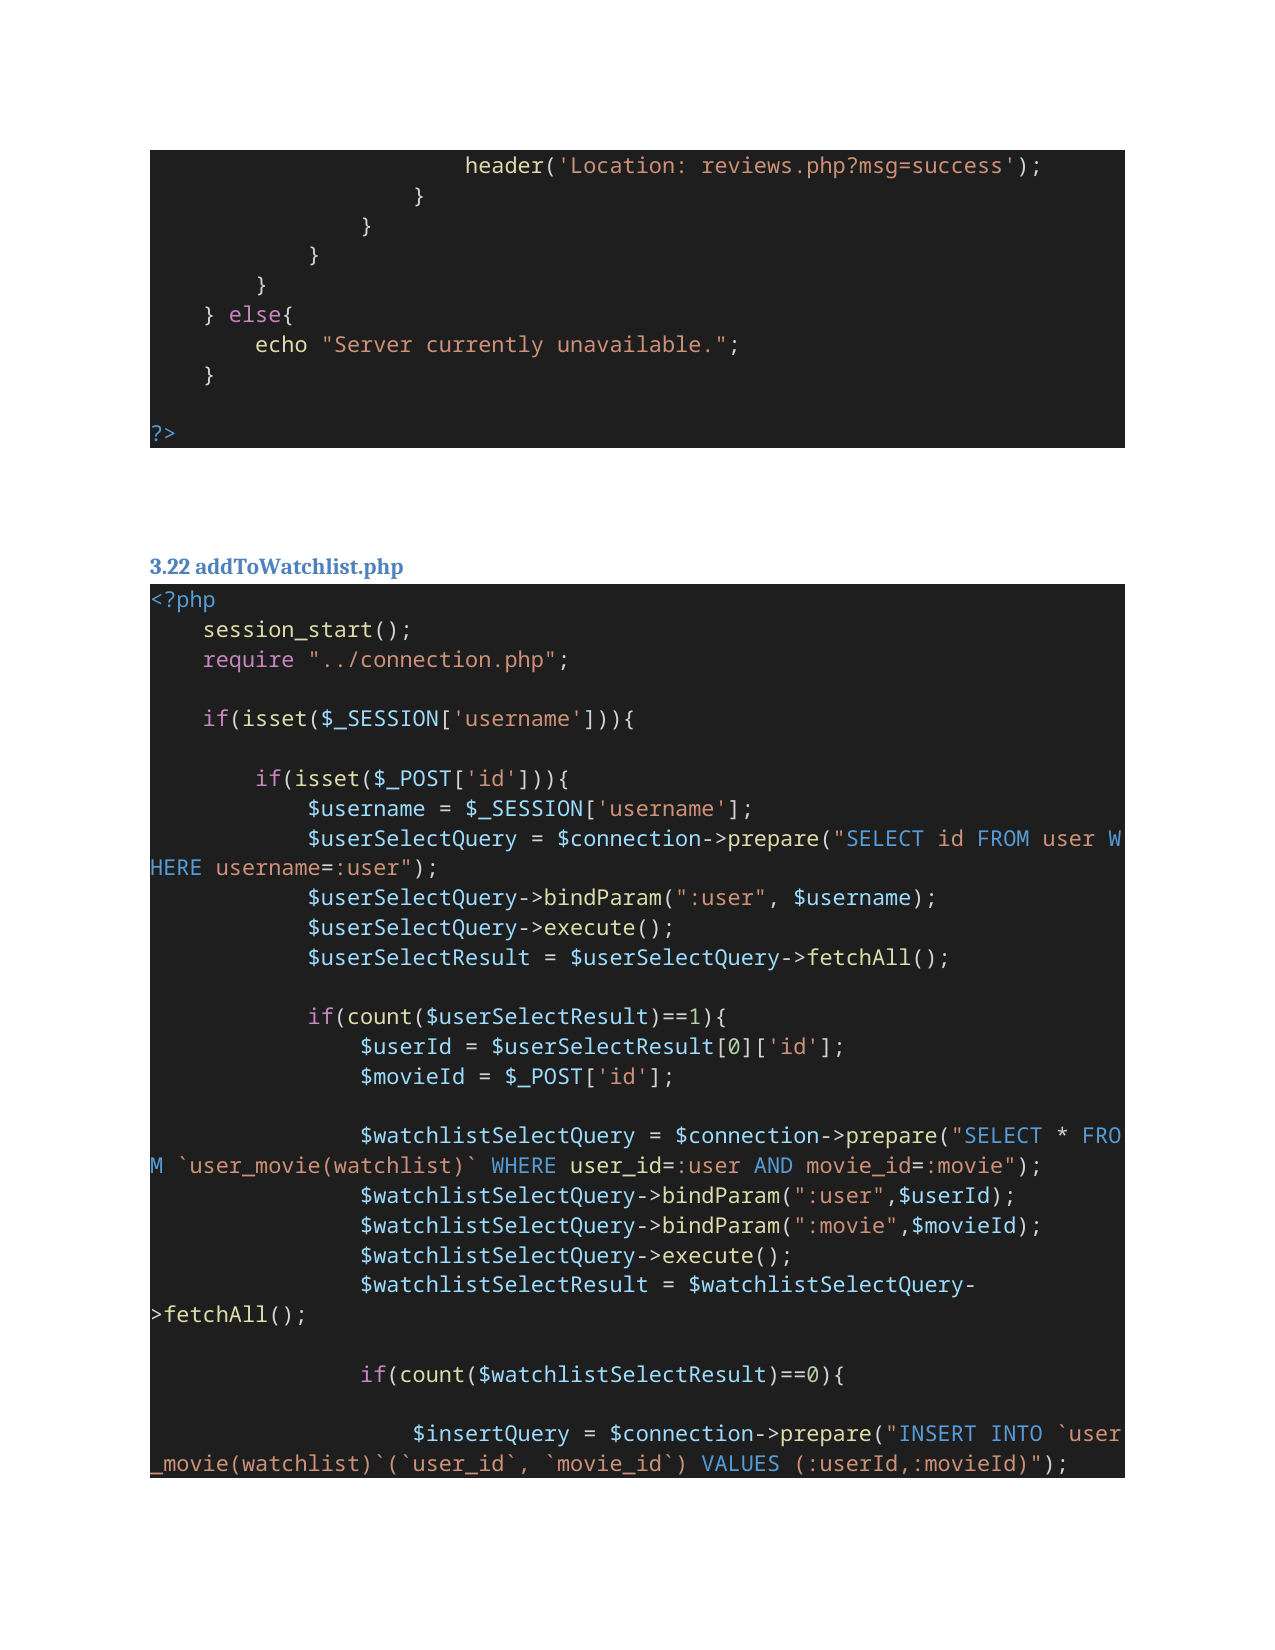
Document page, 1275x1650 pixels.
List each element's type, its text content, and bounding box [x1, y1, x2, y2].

text $insertQuery = $connection->prepare("INSERT INTO `user_movie(watchlist)`(`user_id`, `movie_id`) VALUES (:userId,:movieId)"); [150, 1418, 1125, 1478]
text $userSelectQuery->execute(); [150, 912, 1125, 942]
text $watchlistSelectResult = $watchlistSelectQuery->fetchAll(); [150, 1269, 1125, 1329]
text if(count($userSelectResult)==1){ [150, 1001, 1125, 1031]
text $userSelectQuery->bindParam(":user", $username); [150, 882, 1125, 912]
text <?php [150, 584, 1125, 614]
text $watchlistSelectQuery->bindParam(":movie",$movieId); [150, 1210, 1125, 1239]
text $movieId = $_POST['id']; [150, 1061, 1125, 1091]
text if(isset($_SESSION['username'])){ [150, 703, 1125, 733]
text $watchlistSelectQuery = $connection->prepare("SELECT * FROM `user_movie(watchlist)` WHERE user_id=:user AND movie_id=:movie"); [150, 1120, 1125, 1180]
text } else{ [150, 299, 1125, 329]
text session_start(); [150, 614, 1125, 644]
text $userSelectResult = $userSelectQuery->fetchAll(); [150, 942, 1125, 971]
text } [150, 269, 1125, 299]
text $watchlistSelectQuery->bindParam(":user",$userId); [150, 1180, 1125, 1210]
text $userId = $userSelectResult[0]['id']; [150, 1031, 1125, 1061]
text if(isset($_POST['id'])){ [150, 763, 1125, 793]
subtitle 3.22 addToWatchlist.php [150, 554, 1125, 580]
text require "../connection.php"; [150, 644, 1125, 673]
text if(count($watchlistSelectResult)==0){ [150, 1359, 1125, 1388]
text } [150, 358, 1125, 388]
text } [150, 239, 1125, 269]
text } [150, 209, 1125, 239]
text $username = $_SESSION['username']; [150, 793, 1125, 822]
text header('Location: reviews.php?msg=success'); [150, 150, 1125, 180]
text $watchlistSelectQuery->execute(); [150, 1239, 1125, 1269]
text } [150, 180, 1125, 209]
text echo "Server currently unavailable."; [150, 329, 1125, 358]
text ?> [150, 418, 1125, 448]
text $userSelectQuery = $connection->prepare("SELECT id FROM user WHERE username=:user"); [150, 822, 1125, 882]
